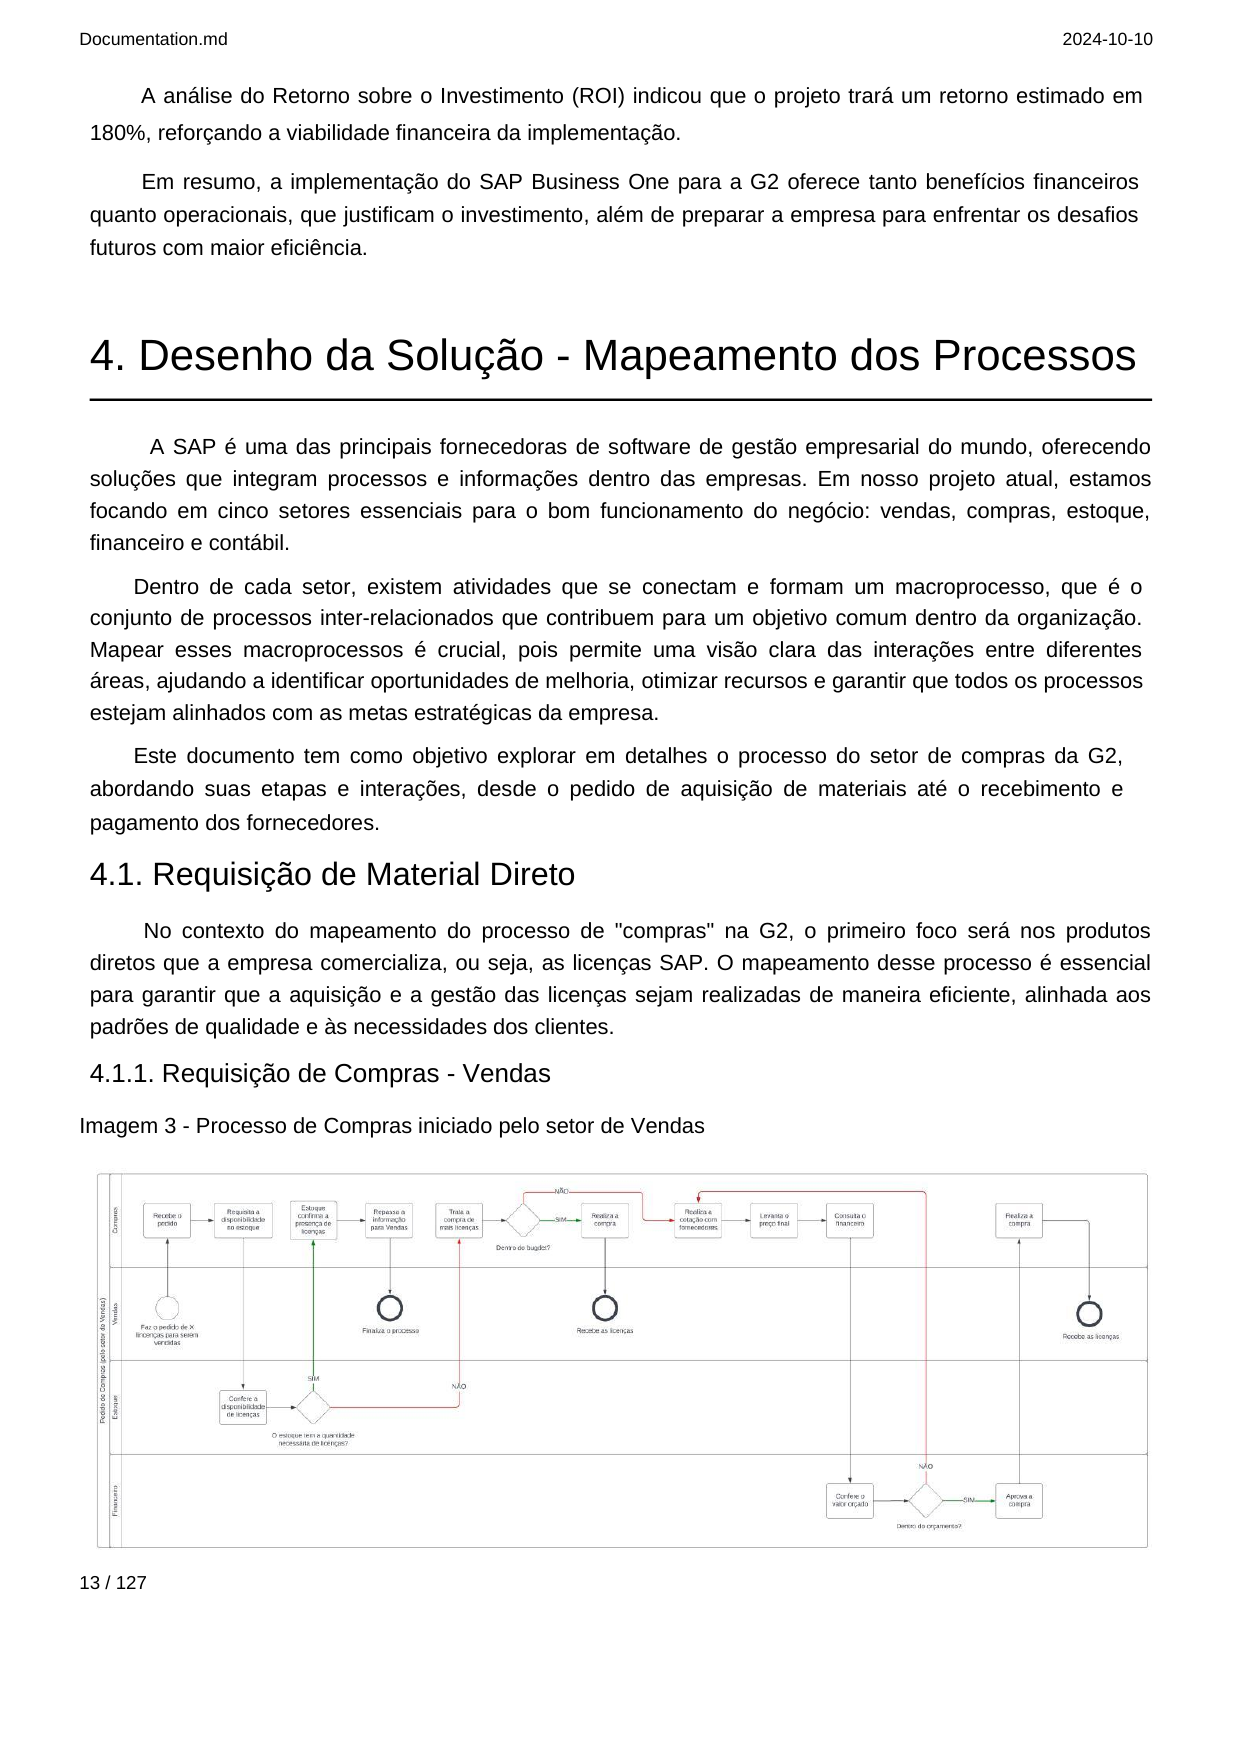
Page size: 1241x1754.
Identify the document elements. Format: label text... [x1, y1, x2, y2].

text No contexto do mapeamento do processo de "compras" na G2, o primeiro foco será nos produtos diretos que a empresa comercializa, ou seja, as licenças SAP. O mapeamento desse processo é essencial para garantir que a aquisição e a gestão das licenças sejam realizadas de maneira eficiente, alinhada aos padrões de qualidade e às necessidades dos clientes. [89, 918, 1153, 1039]
text A análise do Retorno sobre o Investimento (ROI) indicou que o projeto trará um retorno estimado em 180%, reforçando a viabilidade financeira da implementação. [89, 83, 1144, 145]
text 4.1. Requisição de Material Direto [89, 855, 1161, 892]
text Imagem 3 - Processo de Compras iniciado pelo setor de Vendas [79, 1113, 1163, 1138]
text 4. Desenho da Solução - Mapeamento dos Processos [89, 329, 1161, 379]
text Em resumo, a implementação do SAP Business One para a G2 oferece tanto benefícios financeiros quanto operacionais, que justificam o investimento, além de preparar a empresa para enfrentar os desafios futuros com maior eficiência. [89, 169, 1140, 260]
picture [89, 1168, 1153, 1553]
text Este documento tem como objetivo explorar em detalhes o processo do setor de compras da G2, abordando suas etapas e interações, desde o pedido de aquisição de materiais até o recebimento e pagamento dos fornecedores. [89, 743, 1126, 835]
text Documentation.md 2024-10-10 [79, 28, 1161, 49]
text 4.1.1. Requisição de Compras - Vendas [89, 1058, 1161, 1088]
text A SAP é uma das principais fornecedoras de software de gestão empresarial do mundo, oferecendo soluções que integram processos e informações dentro das empresas. Em nosso projeto atual, estamos focando em cinco setores essenciais para o bom funcionamento do negócio: vendas, compras, estoque, financeiro e contábil. [89, 434, 1153, 555]
text 13 / 127 [79, 1572, 1161, 1593]
text Dentro de cada setor, existem atividades que se conectam e formam um macroprocesso, que é o conjunto de processos inter-relacionados que contribuem para um objetivo comum dentro da organização. Mapear esses macroprocessos é crucial, pois permite uma visão clara das interações entre diferentes áreas, ajudando a identificar oportunidades de melhoria, otimizar recursos e garantir que todos os processos estejam alinhados com as metas estratégicas da empresa. [89, 574, 1144, 725]
